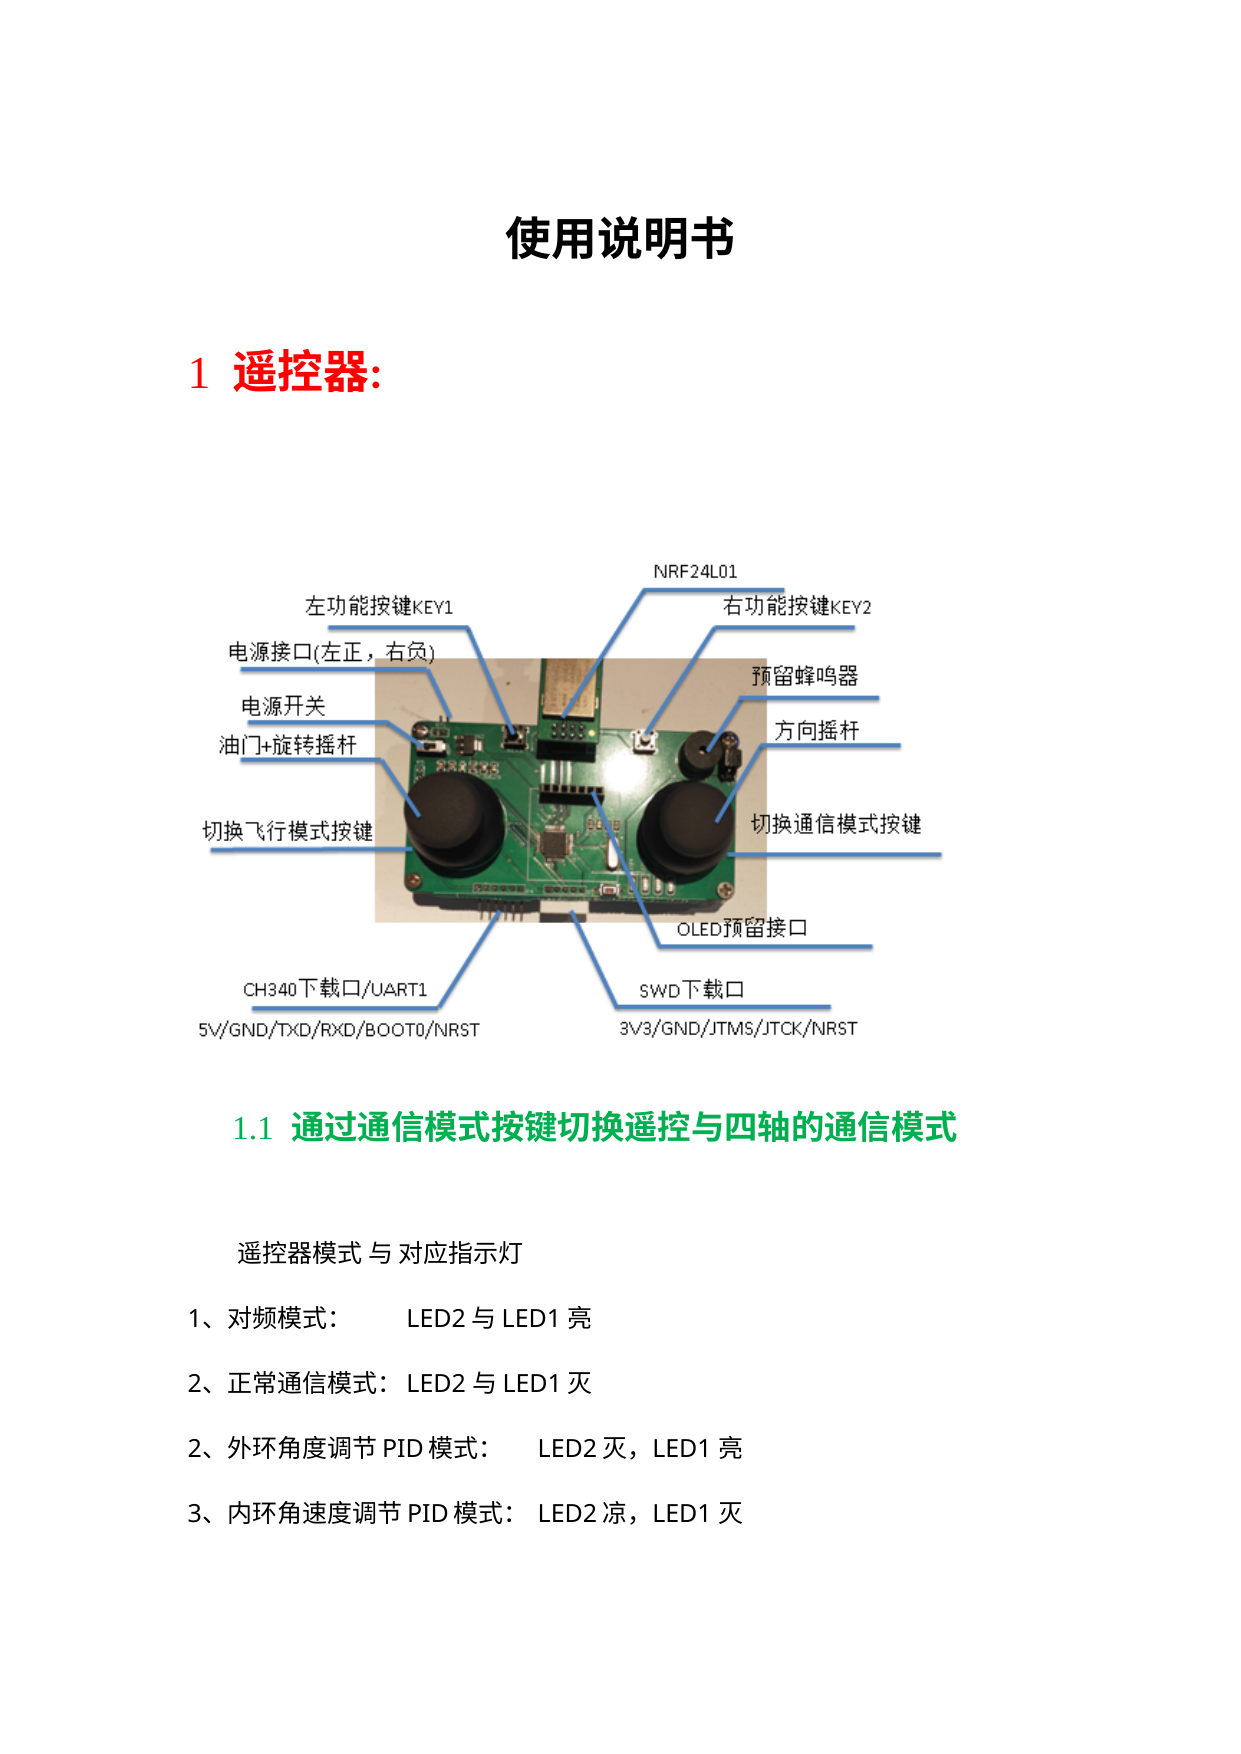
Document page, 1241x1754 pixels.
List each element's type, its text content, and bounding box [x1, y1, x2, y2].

text 2、正常通信模式： LED2 与LED1灭 [187, 1349, 1053, 1414]
text 2、外环角度调节PID模式： LED2灭，LED1 亮 [187, 1414, 1053, 1479]
text 1、对频模式： LED2与 LED1 亮 [187, 1284, 1053, 1349]
picture [187, 545, 951, 1048]
subtitle 通过通信模式按键切换遥控与四轴的通信模式 [232, 1092, 1053, 1157]
subtitle 遥控器: [187, 320, 1053, 417]
text 3、内环角速度调节PID模式： LED2凉，LED1 灭 [187, 1479, 1053, 1544]
list 遥控器模式 与 对应指示灯 [237, 1219, 1053, 1284]
title 使用说明书 [187, 187, 1053, 284]
